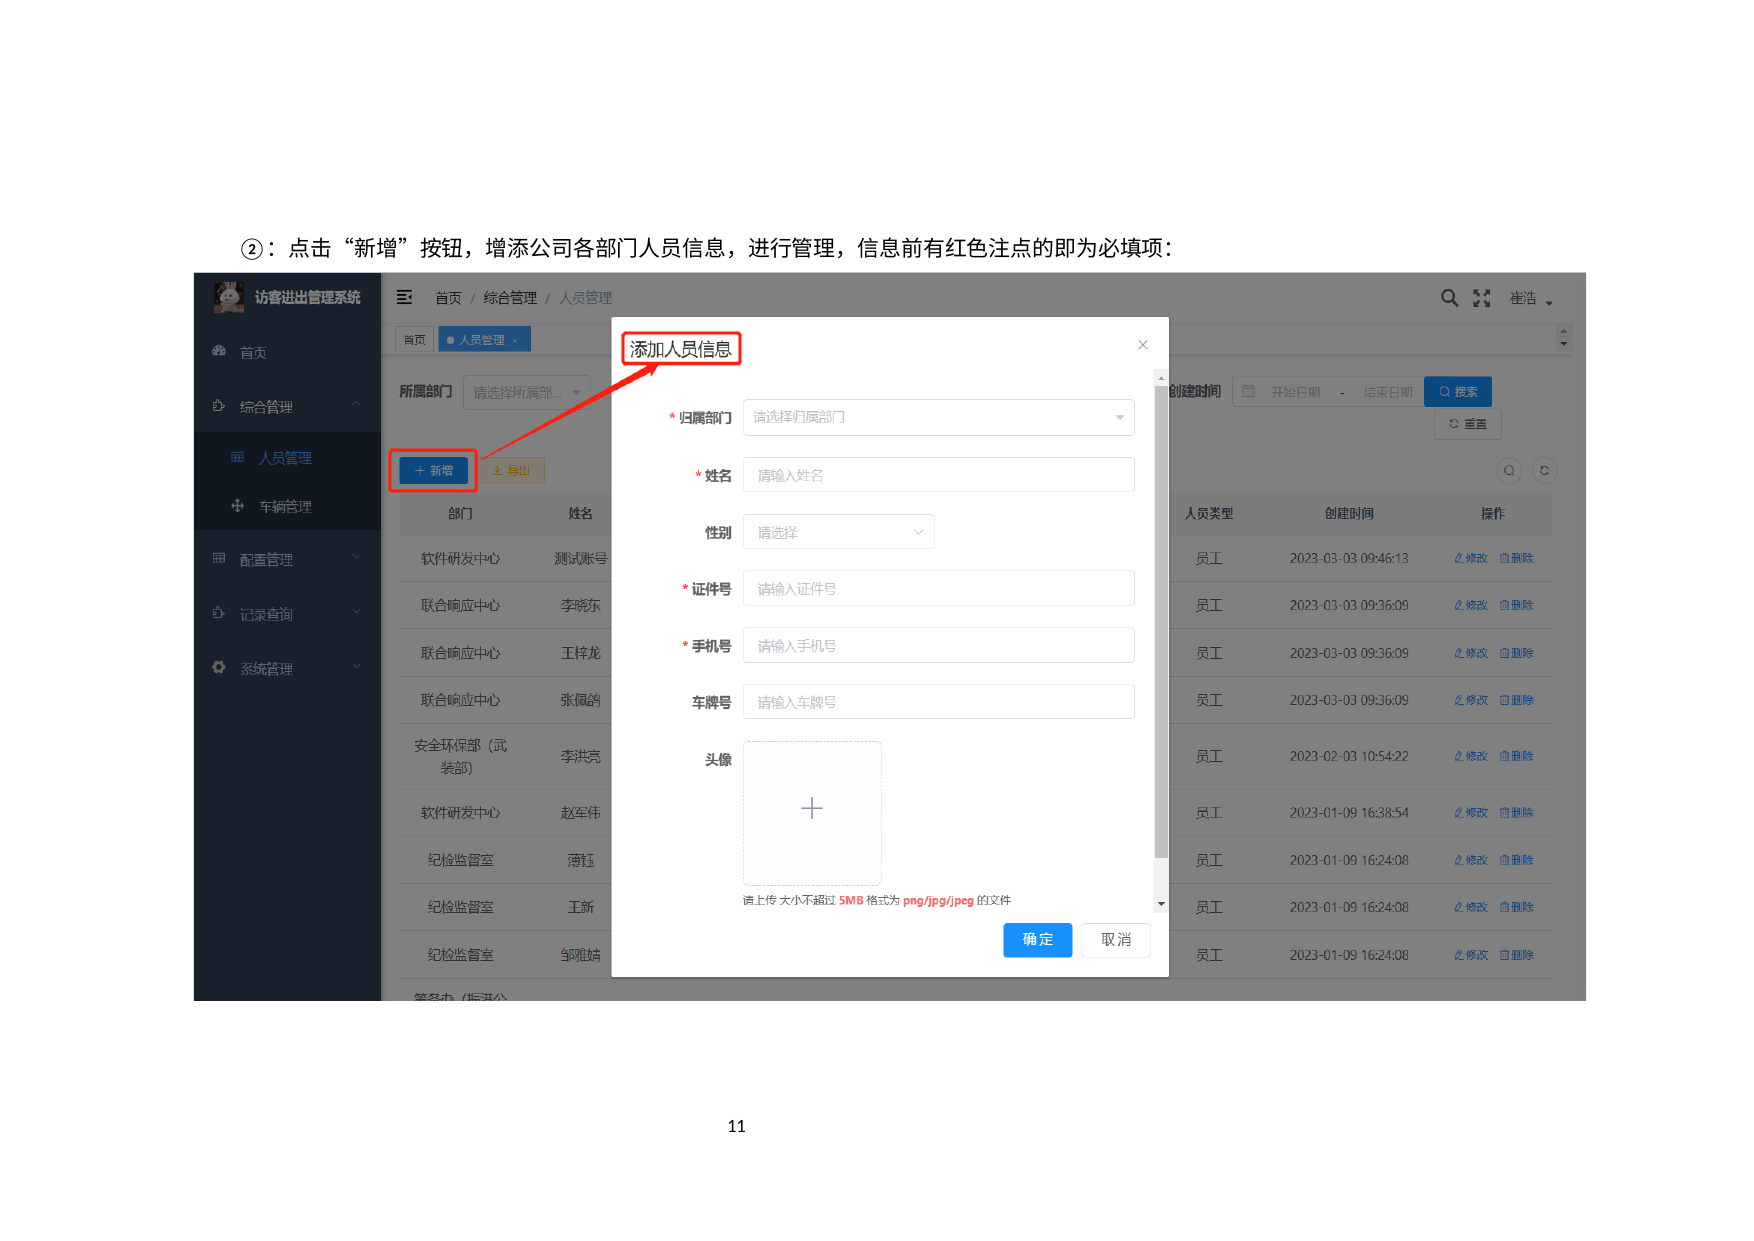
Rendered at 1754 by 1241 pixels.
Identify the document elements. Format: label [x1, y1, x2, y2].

picture [193, 272, 1587, 1001]
